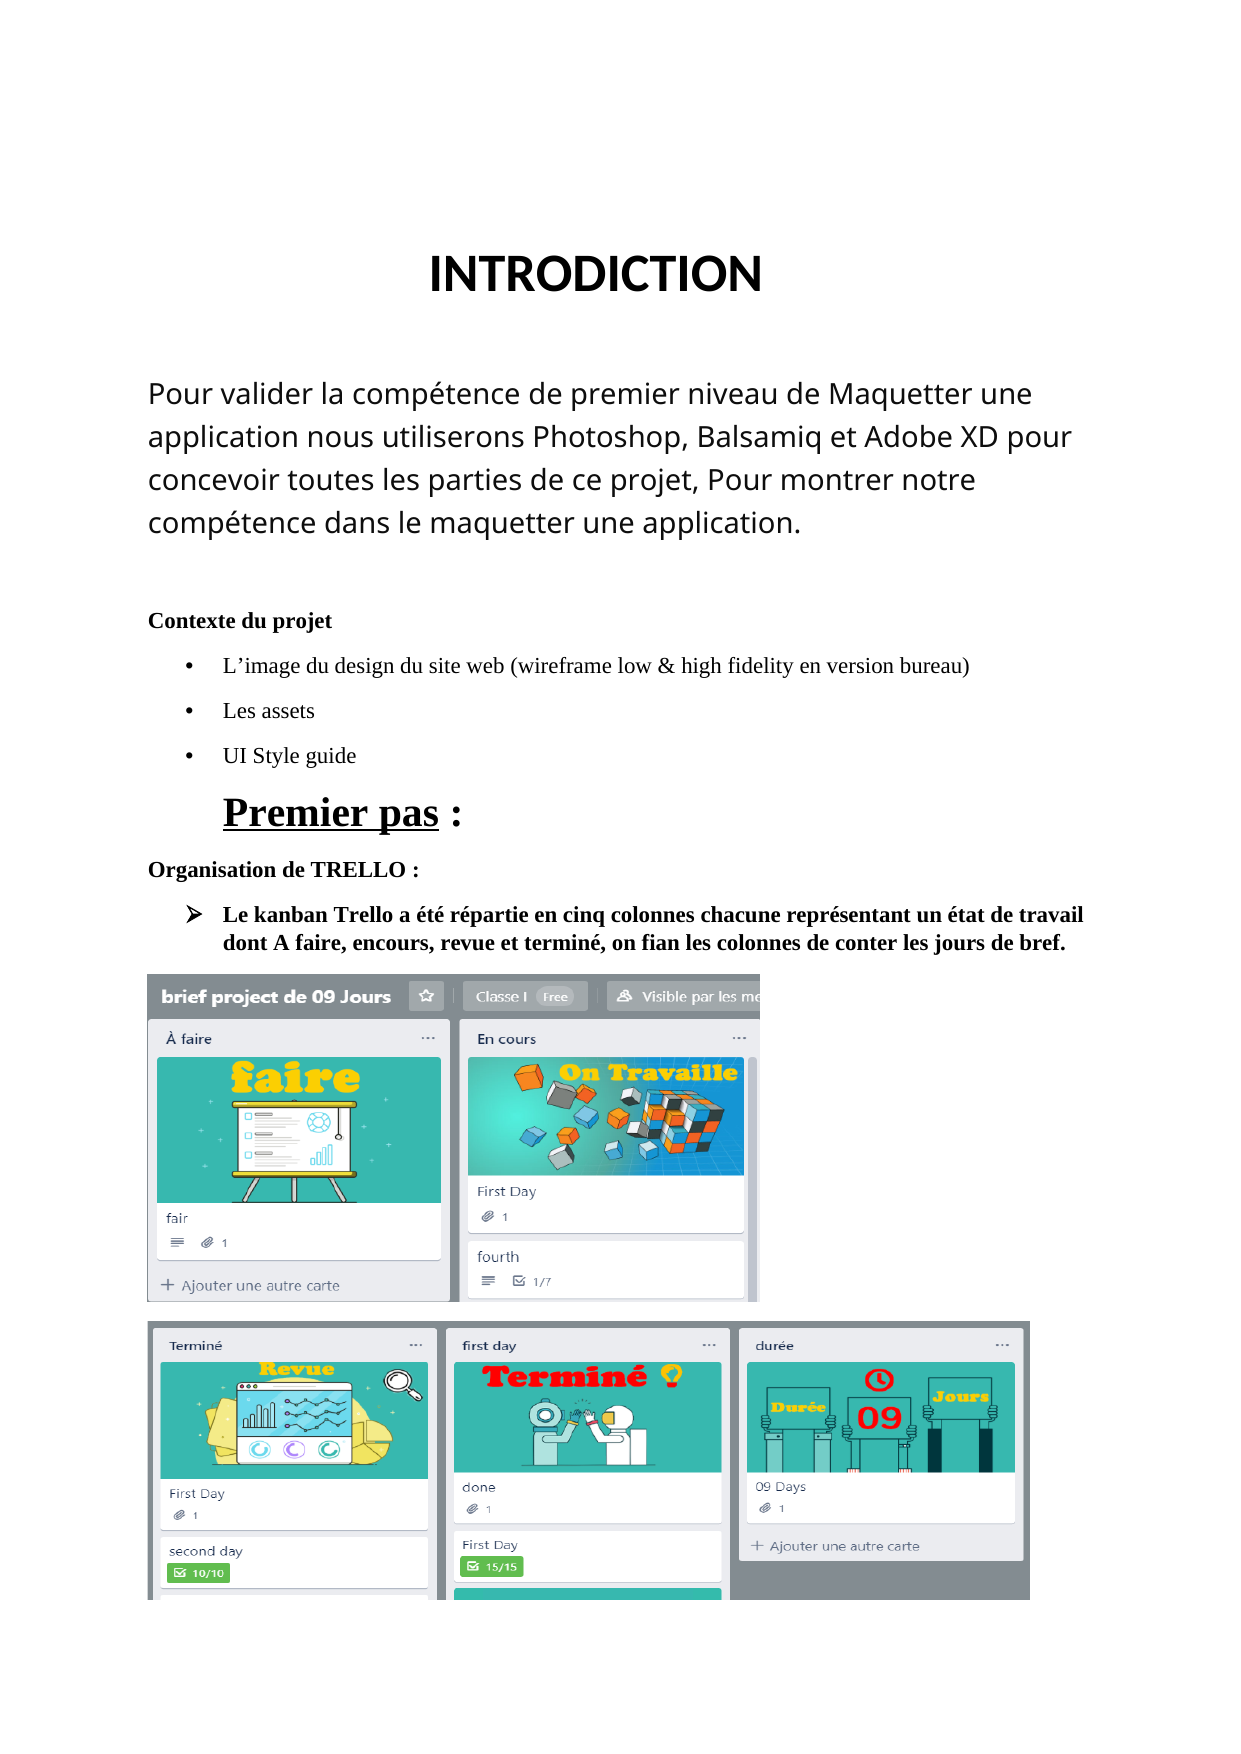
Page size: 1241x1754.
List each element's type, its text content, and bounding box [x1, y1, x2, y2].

text Organisation de TRELLO : [148, 856, 1093, 882]
picture [147, 974, 760, 1302]
list L’image du design du site web (wireframe low & high fidelity en version bureau) [185, 652, 1093, 678]
list Le kanban Trello a été répartie en cinq colonnes chacune représentant un état de travail dont A faire, encours, revue et terminé, on fian les colonnes de conter les jours de bref. [185, 901, 1093, 956]
list UI Style guide [185, 742, 1093, 769]
picture [147, 1321, 1030, 1600]
list Premier pas : [223, 787, 1093, 835]
text INTRODICTION [148, 239, 1093, 305]
text Contexte du projet [148, 607, 1093, 633]
list Les assets [185, 697, 1093, 723]
text Pour valider la compétence de premier niveau de Maquetter une application nous utiliserons Photoshop, Balsamiq et Adobe XD pour concevoir toutes les parties de ce projet, Pour montrer notre compétence dans le maquetter une application. [148, 374, 1093, 542]
